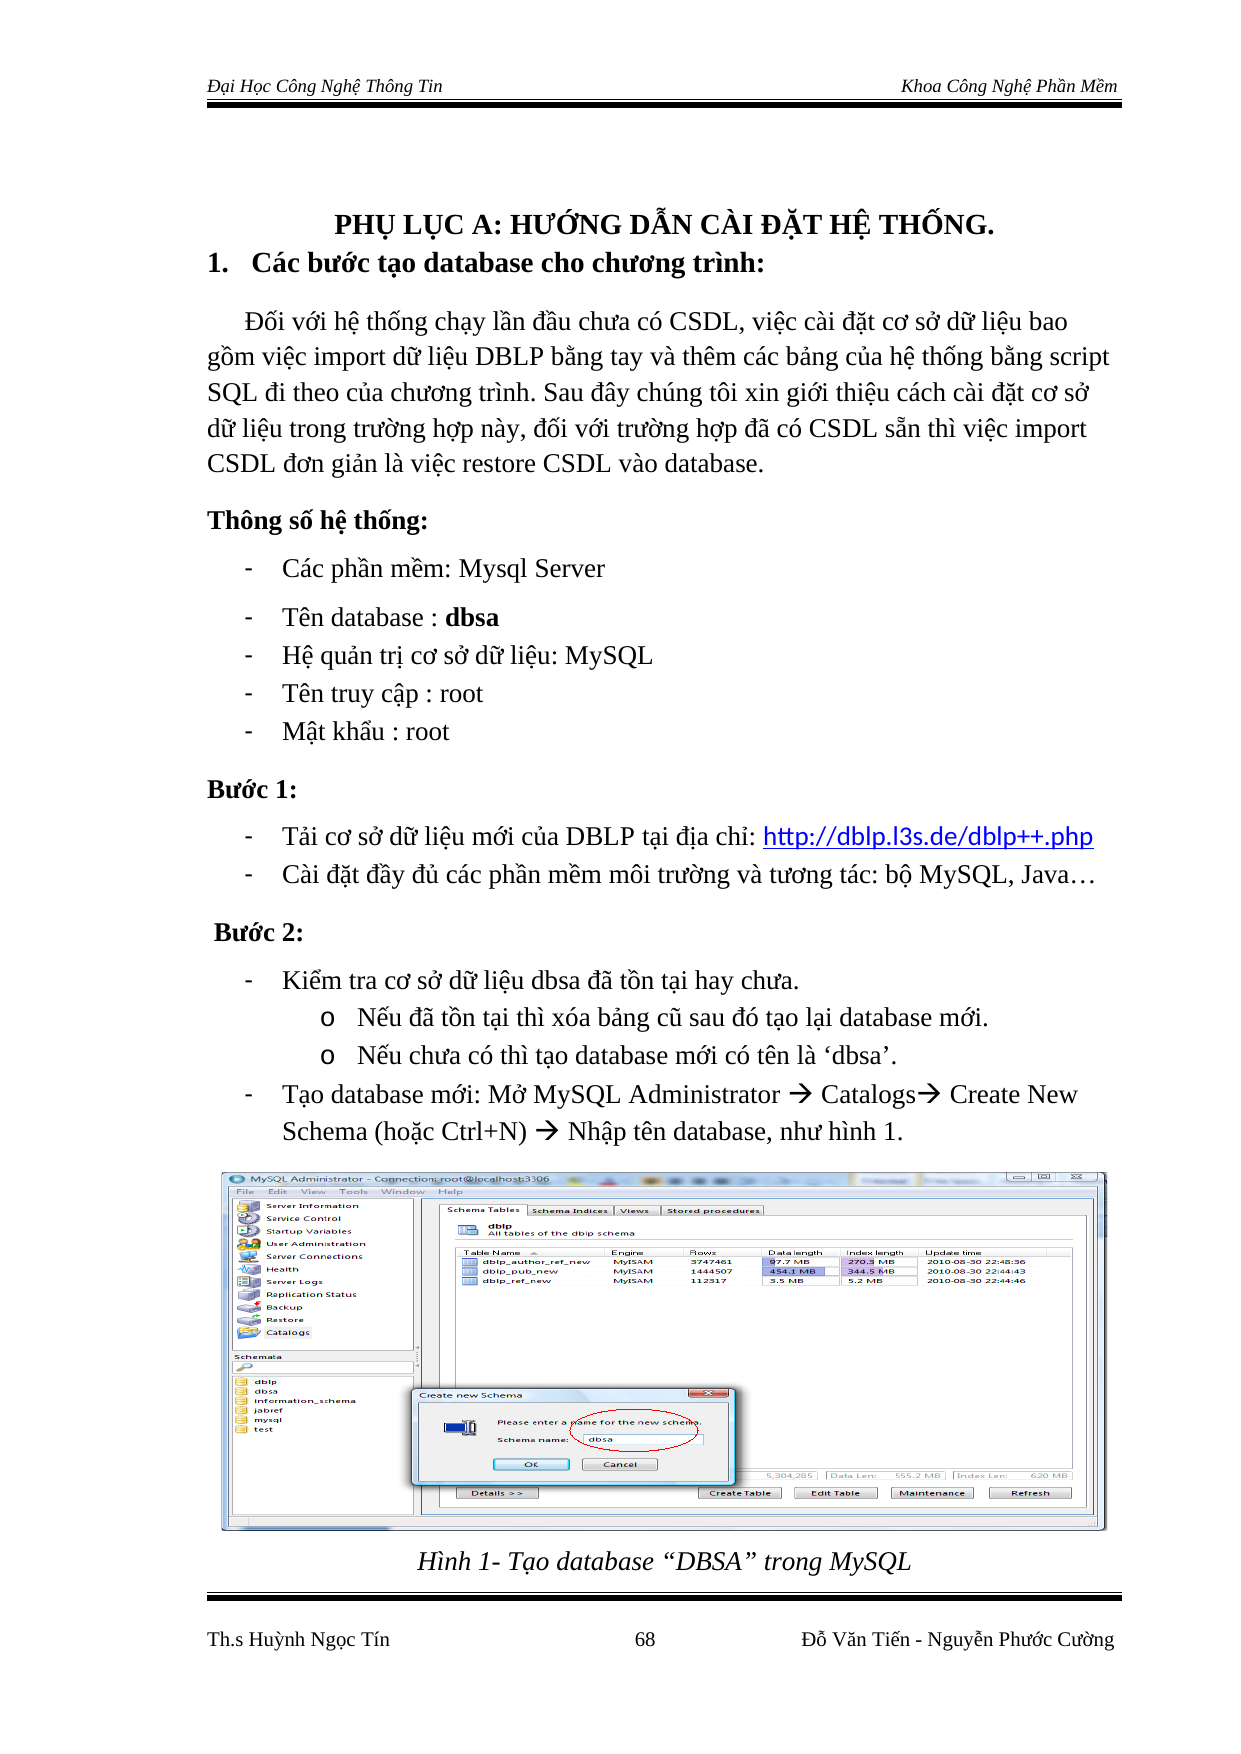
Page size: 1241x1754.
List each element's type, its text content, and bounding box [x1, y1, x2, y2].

list Nếu chưa có thì tạo database mới có tên là ‘dbsa’. [319, 1039, 1122, 1073]
list Tên database : dbsa [244, 600, 1122, 633]
text Bước 2: [207, 916, 1122, 947]
list Cài đặt đầy đủ các phần mềm môi trường và tương tác: bộ MySQL, Java… [244, 857, 1122, 890]
list Mật khẩu : root [244, 714, 1122, 747]
list Các phần mềm: Mysql Server [244, 551, 1122, 584]
subtitle PHỤ LỤC A: HƯỚNG DẪN CÀI ĐẶT HỆ THỐNG. [207, 207, 1122, 240]
list Các bước tạo database cho chương trình: [207, 245, 1122, 279]
list Tải cơ sở dữ liệu mới của DBLP tại địa chỉ: http://dblp.l3s.de/dblp++.php [244, 819, 1122, 852]
picture [221, 1172, 1108, 1531]
list Tạo database mới: Mở MySQL Administrator Catalogs Create New Schema (hoặc Ctrl+N) Nhập tên database, như hình 1. [244, 1078, 1122, 1146]
list Tên truy cập : root [244, 676, 1122, 709]
text Bước 1: [207, 773, 1122, 804]
list Nếu đã tồn tại thì xóa bảng cũ sau đó tạo lại database mới. [319, 1001, 1122, 1034]
list Kiểm tra cơ sở dữ liệu dbsa đã tồn tại hay chưa. [244, 963, 1122, 996]
text Hình 1- Tạo database “DBSA” trong MySQL [207, 1544, 1122, 1576]
text Thông số hệ thống: [207, 504, 1122, 535]
list Hệ quản trị cơ sở dữ liệu: MySQL [244, 638, 1122, 671]
text Đối với hệ thống chạy lần đầu chưa có CSDL, việc cài đặt cơ sở dữ liệu bao gồm việc import dữ liệu DBLP bằng tay và thêm các bảng của hệ thống bằng script SQL đi theo của chương trình. Sau đây chúng tôi xin giới thiệu cách cài đặt cơ sở dữ liệu trong trường hợp này, đối với trường hợp đã có CSDL sẵn thì việc import CSDL đơn giản là việc restore CSDL vào database. [207, 305, 1122, 479]
